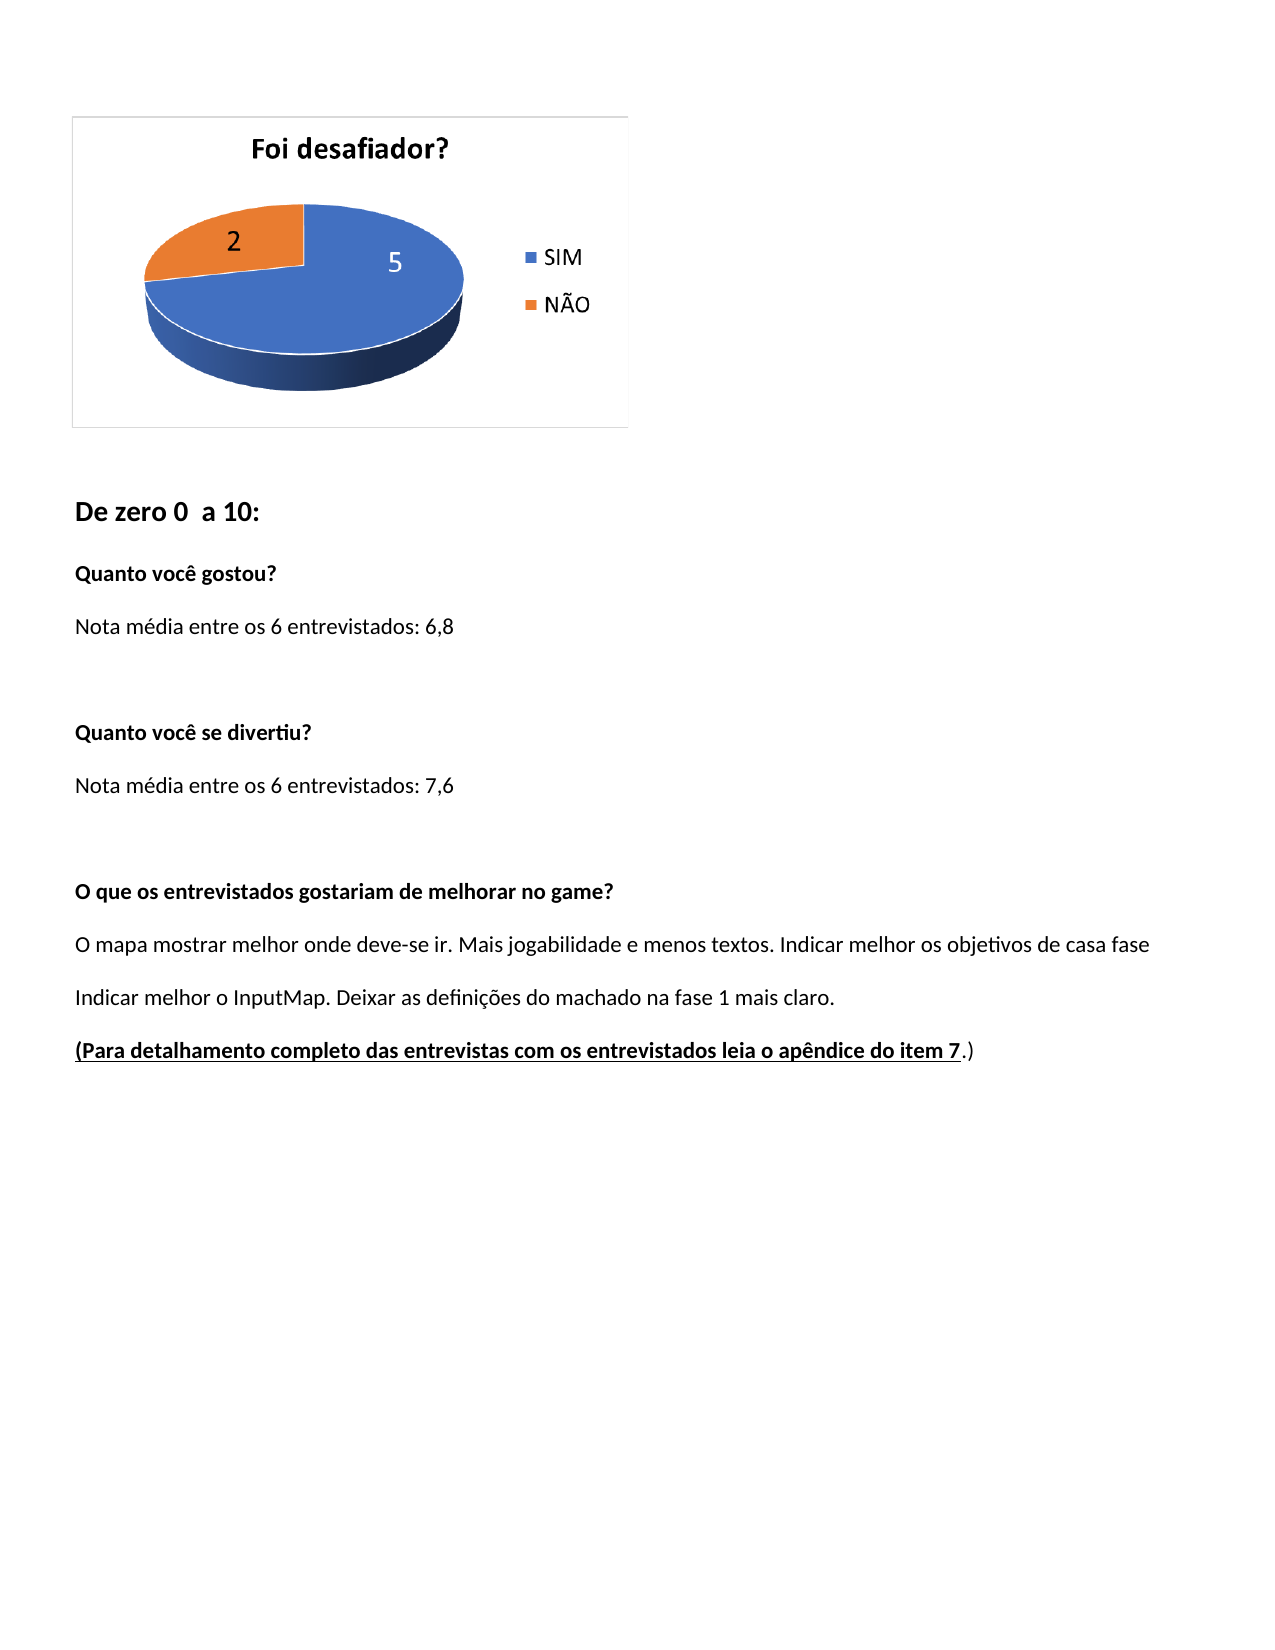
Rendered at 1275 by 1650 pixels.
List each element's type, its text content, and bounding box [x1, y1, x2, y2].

text Quanto você se divertiu? [75, 718, 1200, 746]
text (Para detalhamento completo das entrevistas com os entrevistados leia o apêndice do item 7.) [75, 1036, 1200, 1064]
picture [71, 116, 629, 428]
text Quanto você gostou? [75, 559, 1200, 587]
text Nota média entre os 6 entrevistados: 7,6 [75, 771, 1200, 799]
subtitle De zero 0 a 10: [75, 493, 1200, 529]
text Indicar melhor o InputMap. Deixar as definições do machado na fase 1 mais claro. [75, 983, 1200, 1011]
text Nota média entre os 6 entrevistados: 6,8 [75, 612, 1200, 640]
text O que os entrevistados gostariam de melhorar no game? [75, 877, 1200, 905]
text O mapa mostrar melhor onde deve-se ir. Mais jogabilidade e menos textos. Indicar melhor os objetivos de casa fase [75, 930, 1200, 958]
